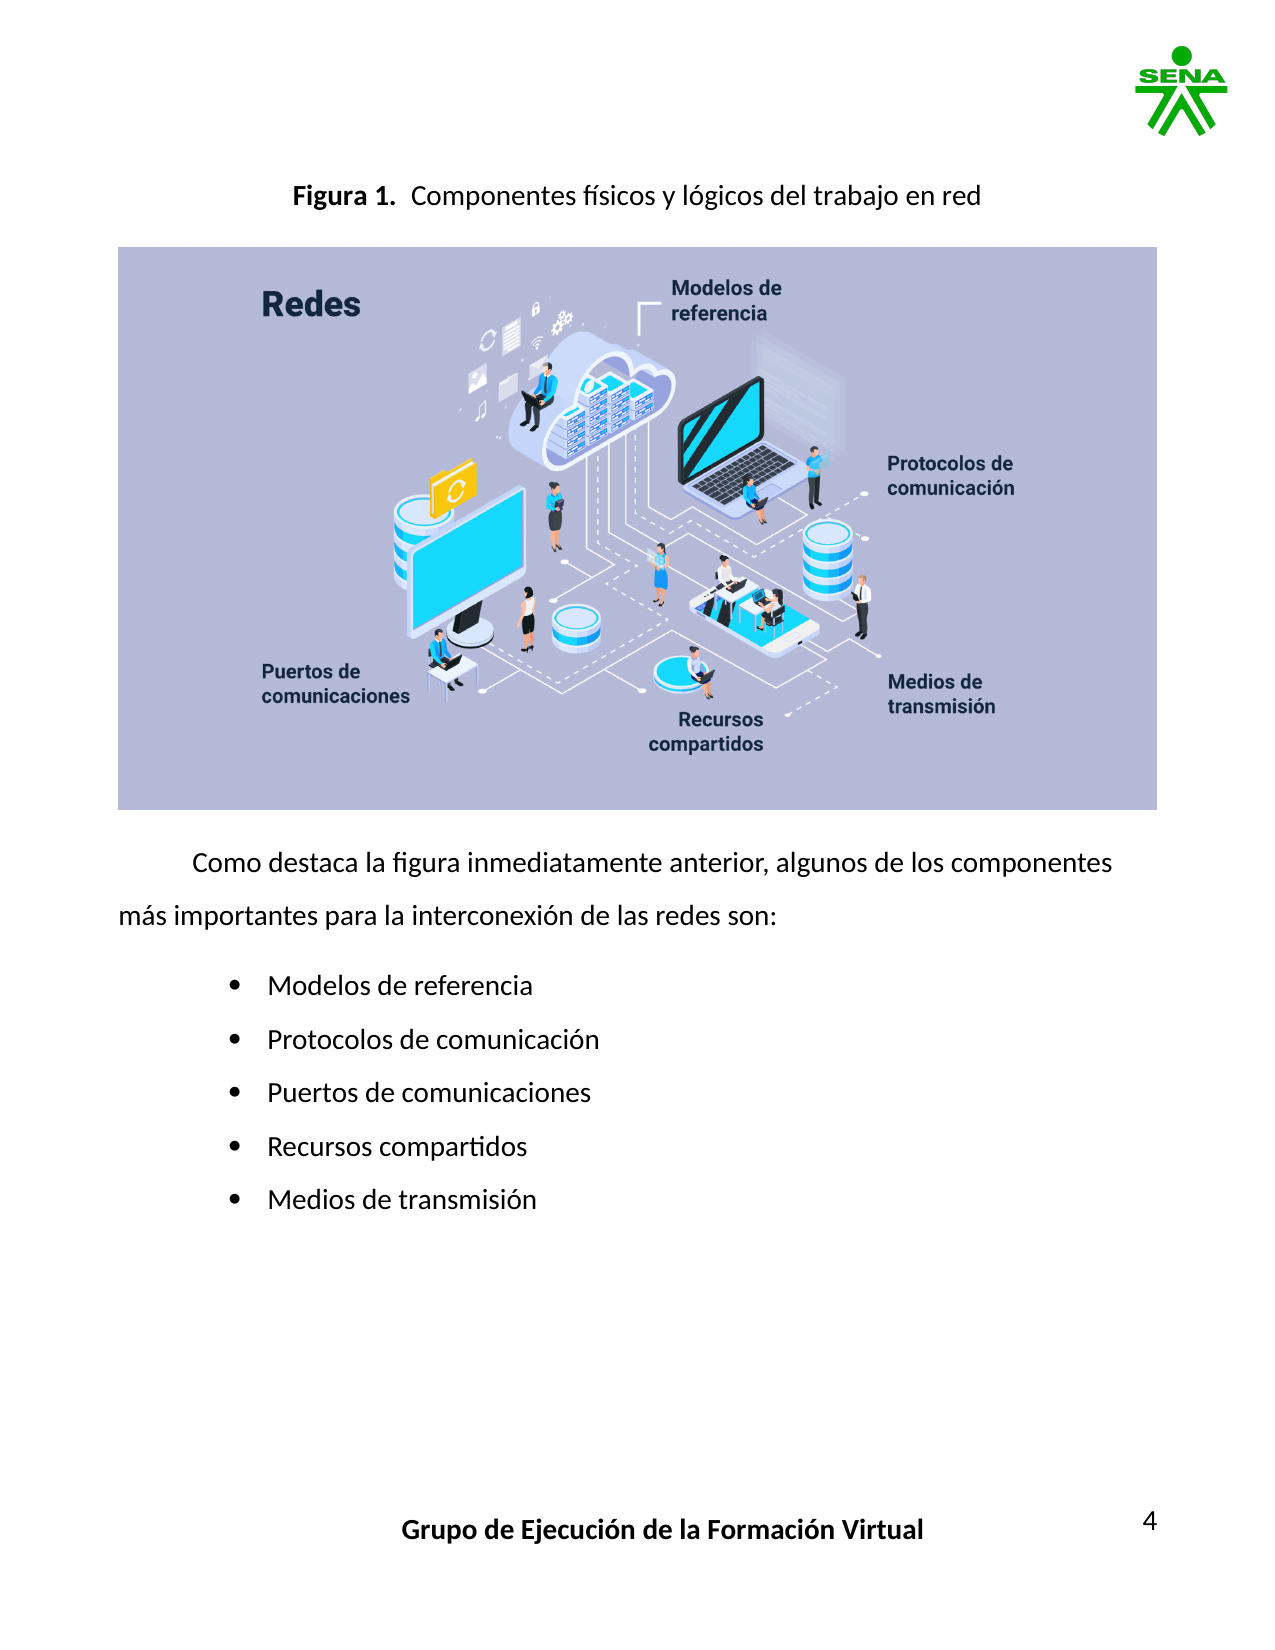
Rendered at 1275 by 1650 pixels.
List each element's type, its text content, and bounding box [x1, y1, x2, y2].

list Recursos compartidos [229, 1128, 1157, 1163]
picture [1135, 46, 1228, 136]
text Componentes físicos y lógicos del trabajo en red [118, 177, 1157, 213]
picture [118, 247, 1157, 810]
list Protocolos de comunicación [229, 1021, 1157, 1057]
text Como destaca la figura inmediatamente anterior, algunos de los componentes más importantes para la interconexión de las redes son: [118, 844, 1157, 933]
list Puertos de comunicaciones [229, 1074, 1157, 1110]
list Medios de transmisión [229, 1181, 1157, 1217]
list Modelos de referencia [229, 967, 1157, 1003]
